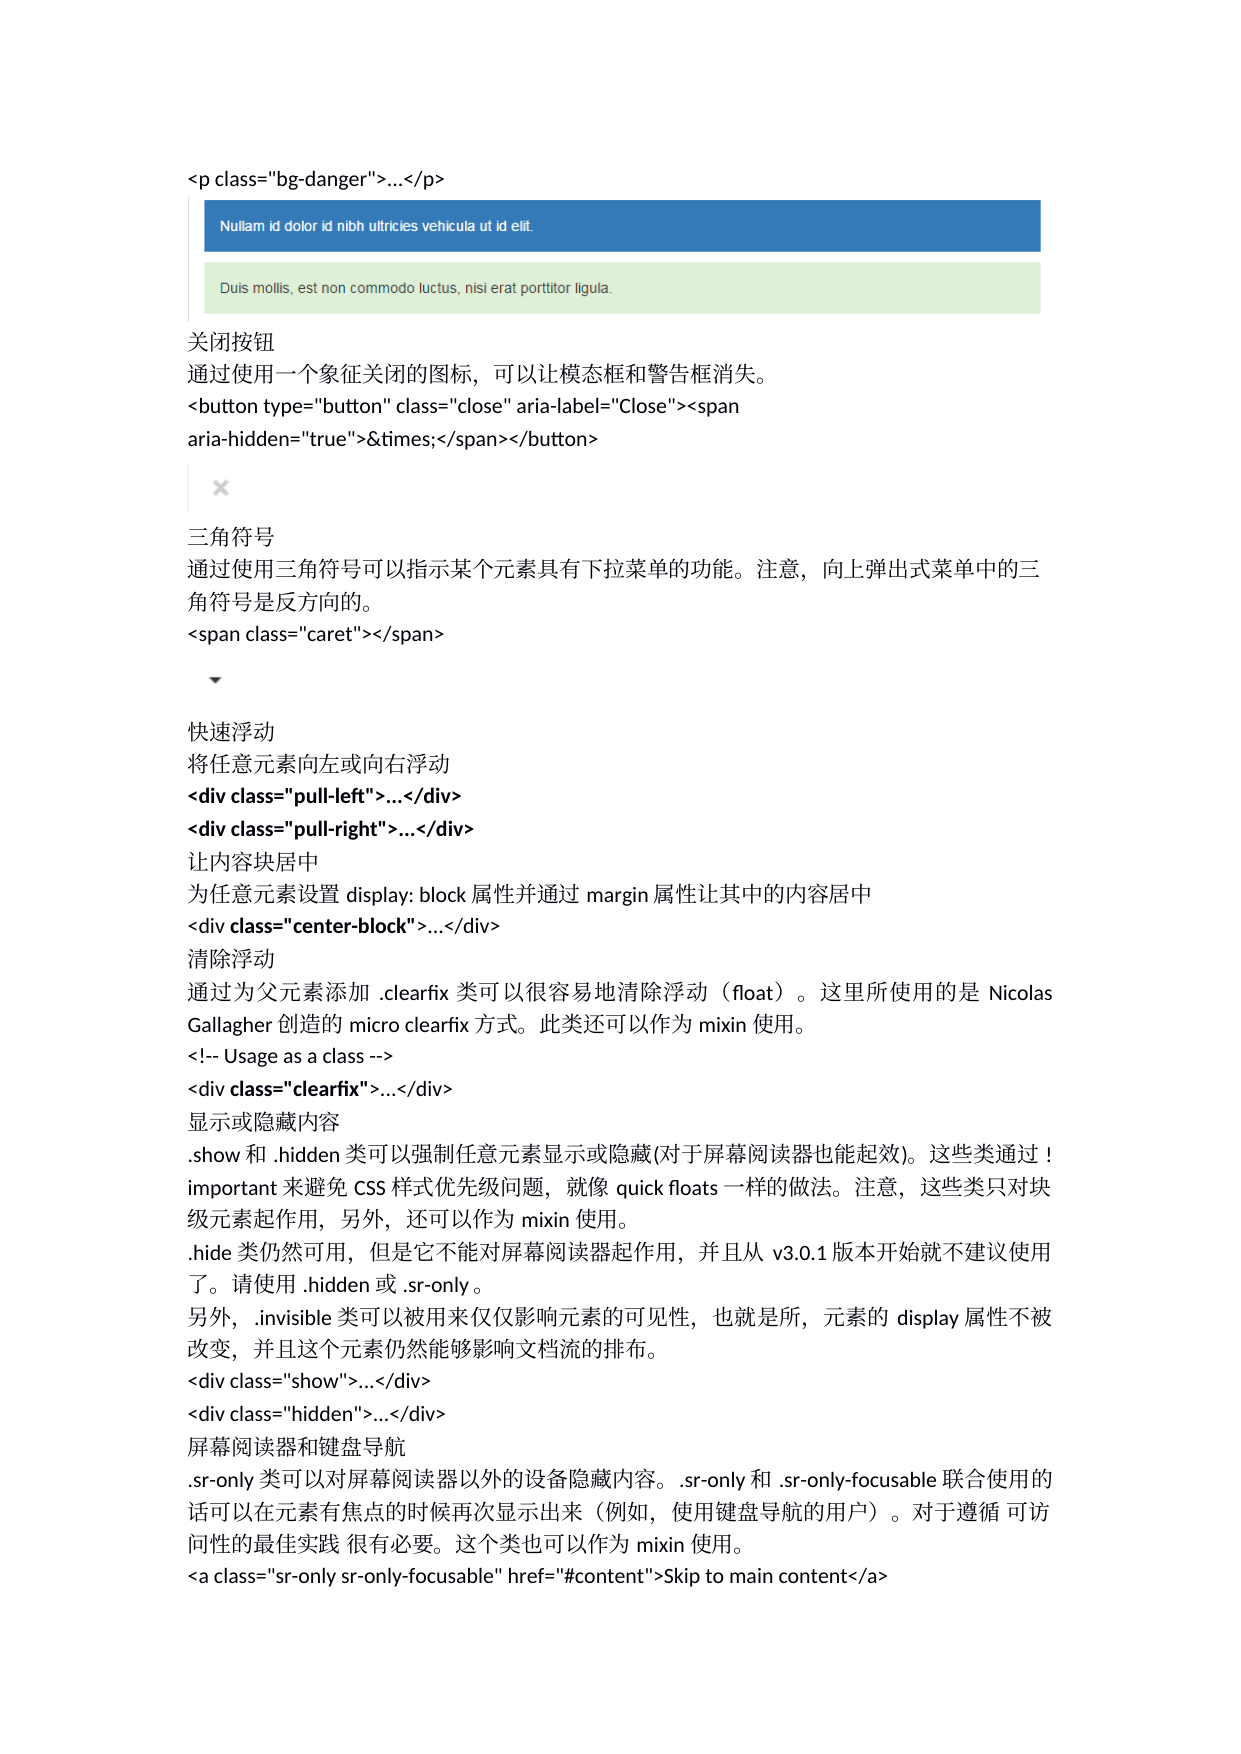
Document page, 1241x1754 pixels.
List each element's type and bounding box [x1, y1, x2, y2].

picture [187, 197, 1053, 322]
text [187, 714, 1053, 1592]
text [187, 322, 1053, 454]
picture [187, 660, 299, 703]
picture [187, 463, 318, 511]
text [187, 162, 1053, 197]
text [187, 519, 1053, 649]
